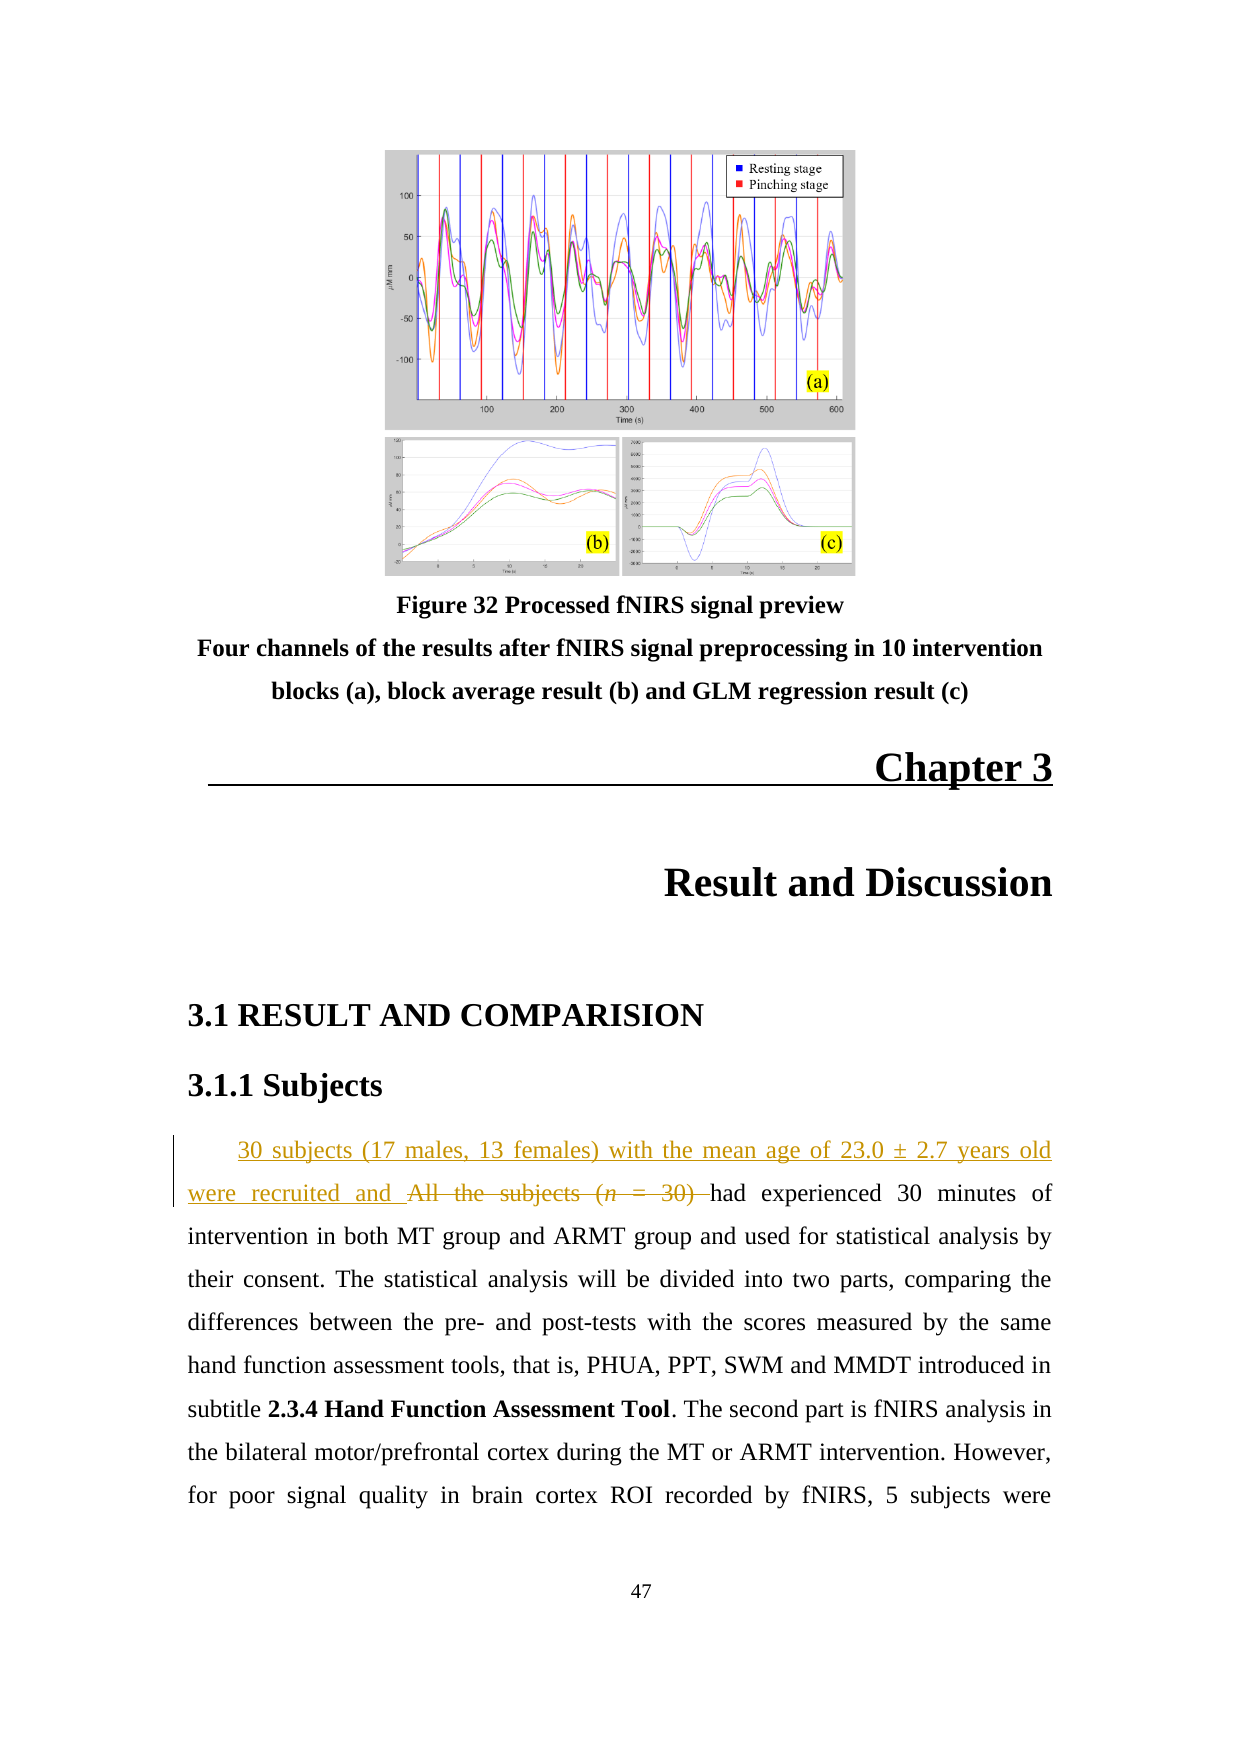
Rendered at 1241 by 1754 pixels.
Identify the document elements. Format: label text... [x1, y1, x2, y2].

subtitle 3.1 RESULT AND COMPARISION [187, 995, 1053, 1033]
picture [384, 150, 856, 576]
text Figure 32 Processed fNIRS signal preview [187, 590, 1053, 619]
text Four channels of the results after fNIRS signal preprocessing in 10 intervention blocks (a), block average result (b) and GLM regression result (c) [187, 633, 1053, 705]
subtitle Chapter 3 Result and Discussion [187, 742, 1053, 906]
subtitle 3.1.1 Subjects [187, 1065, 1053, 1103]
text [187, 1135, 1053, 1509]
